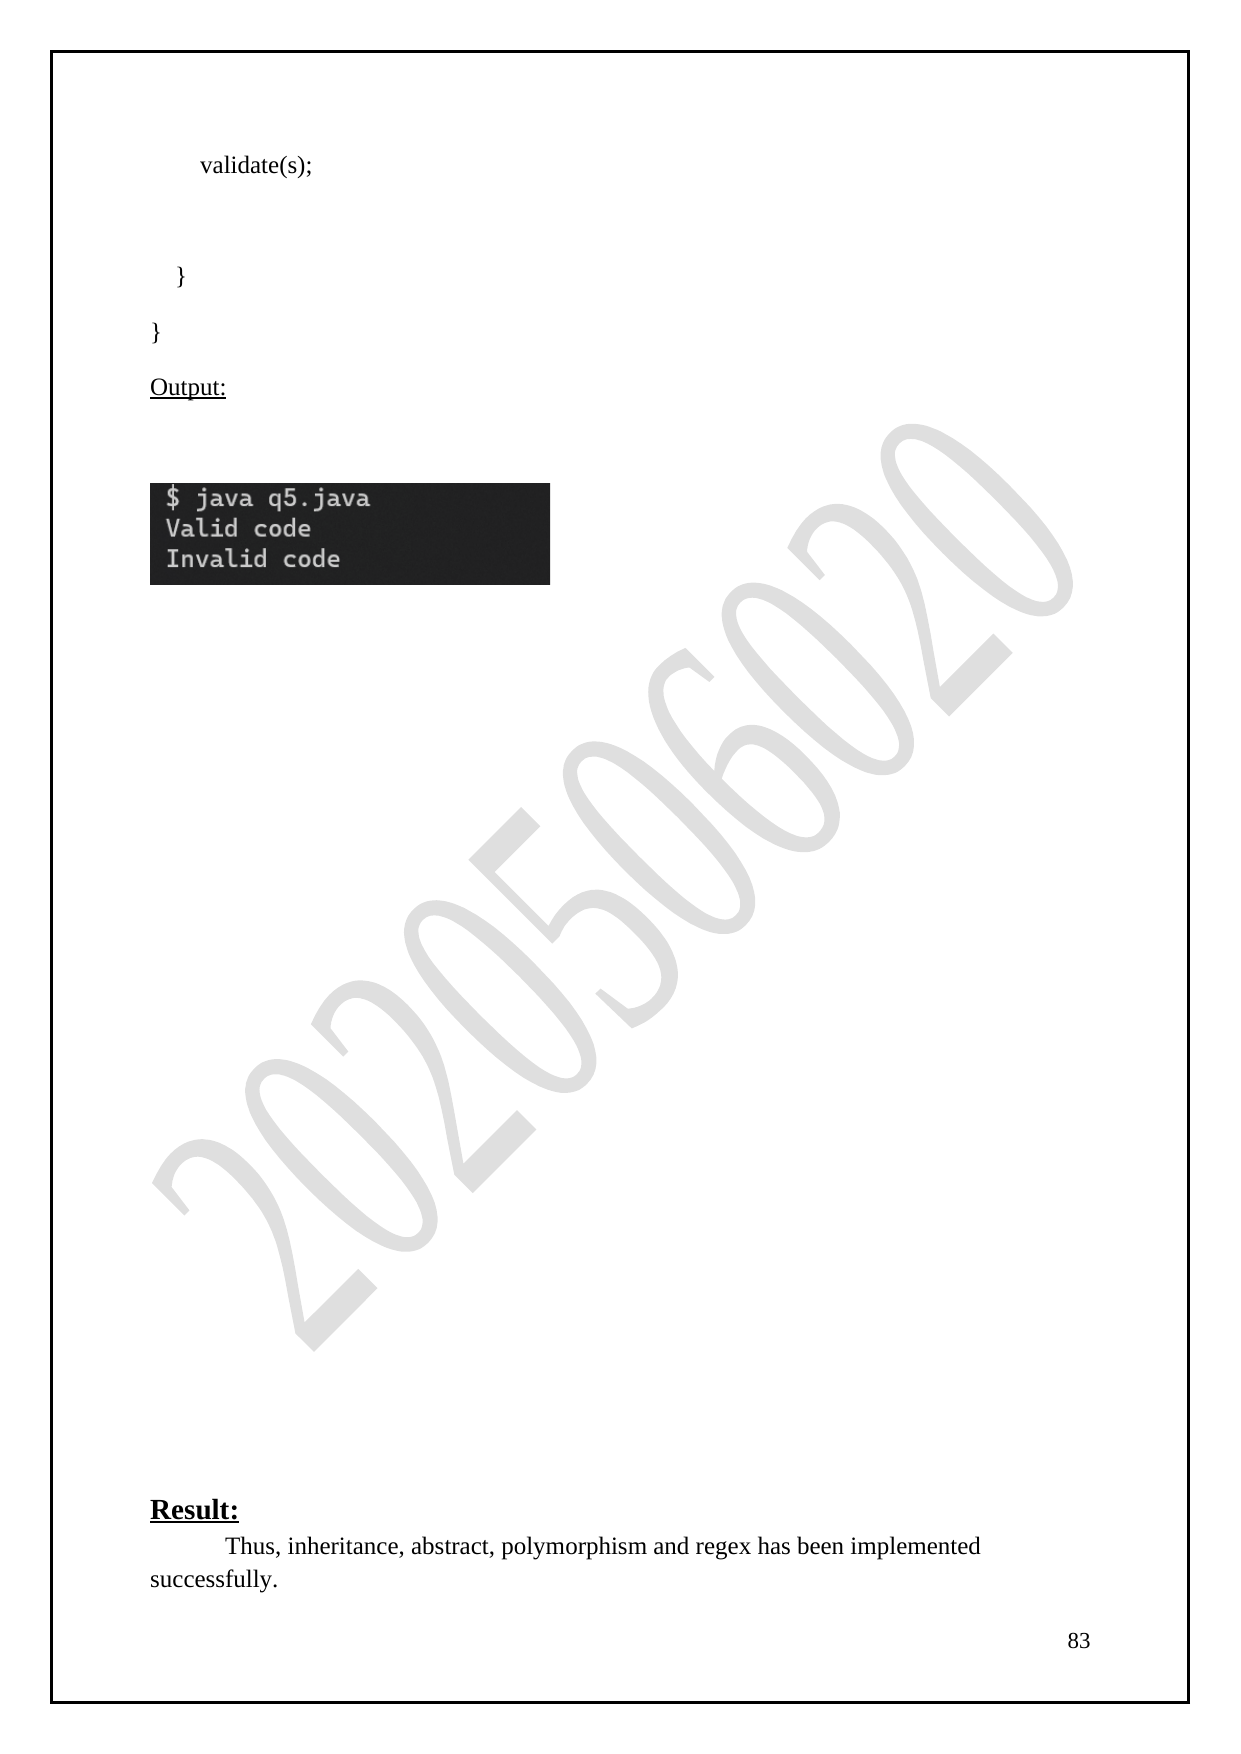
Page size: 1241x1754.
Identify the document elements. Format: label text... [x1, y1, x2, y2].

text Output: [150, 372, 1090, 401]
text } [150, 261, 1090, 290]
text validate(s); [150, 150, 1090, 179]
text } [150, 317, 1090, 346]
text Thus, inheritance, abstract, polymorphism and regex has been implemented successfully. [150, 1531, 1090, 1592]
text Result: [150, 1492, 1090, 1526]
picture [150, 483, 550, 585]
